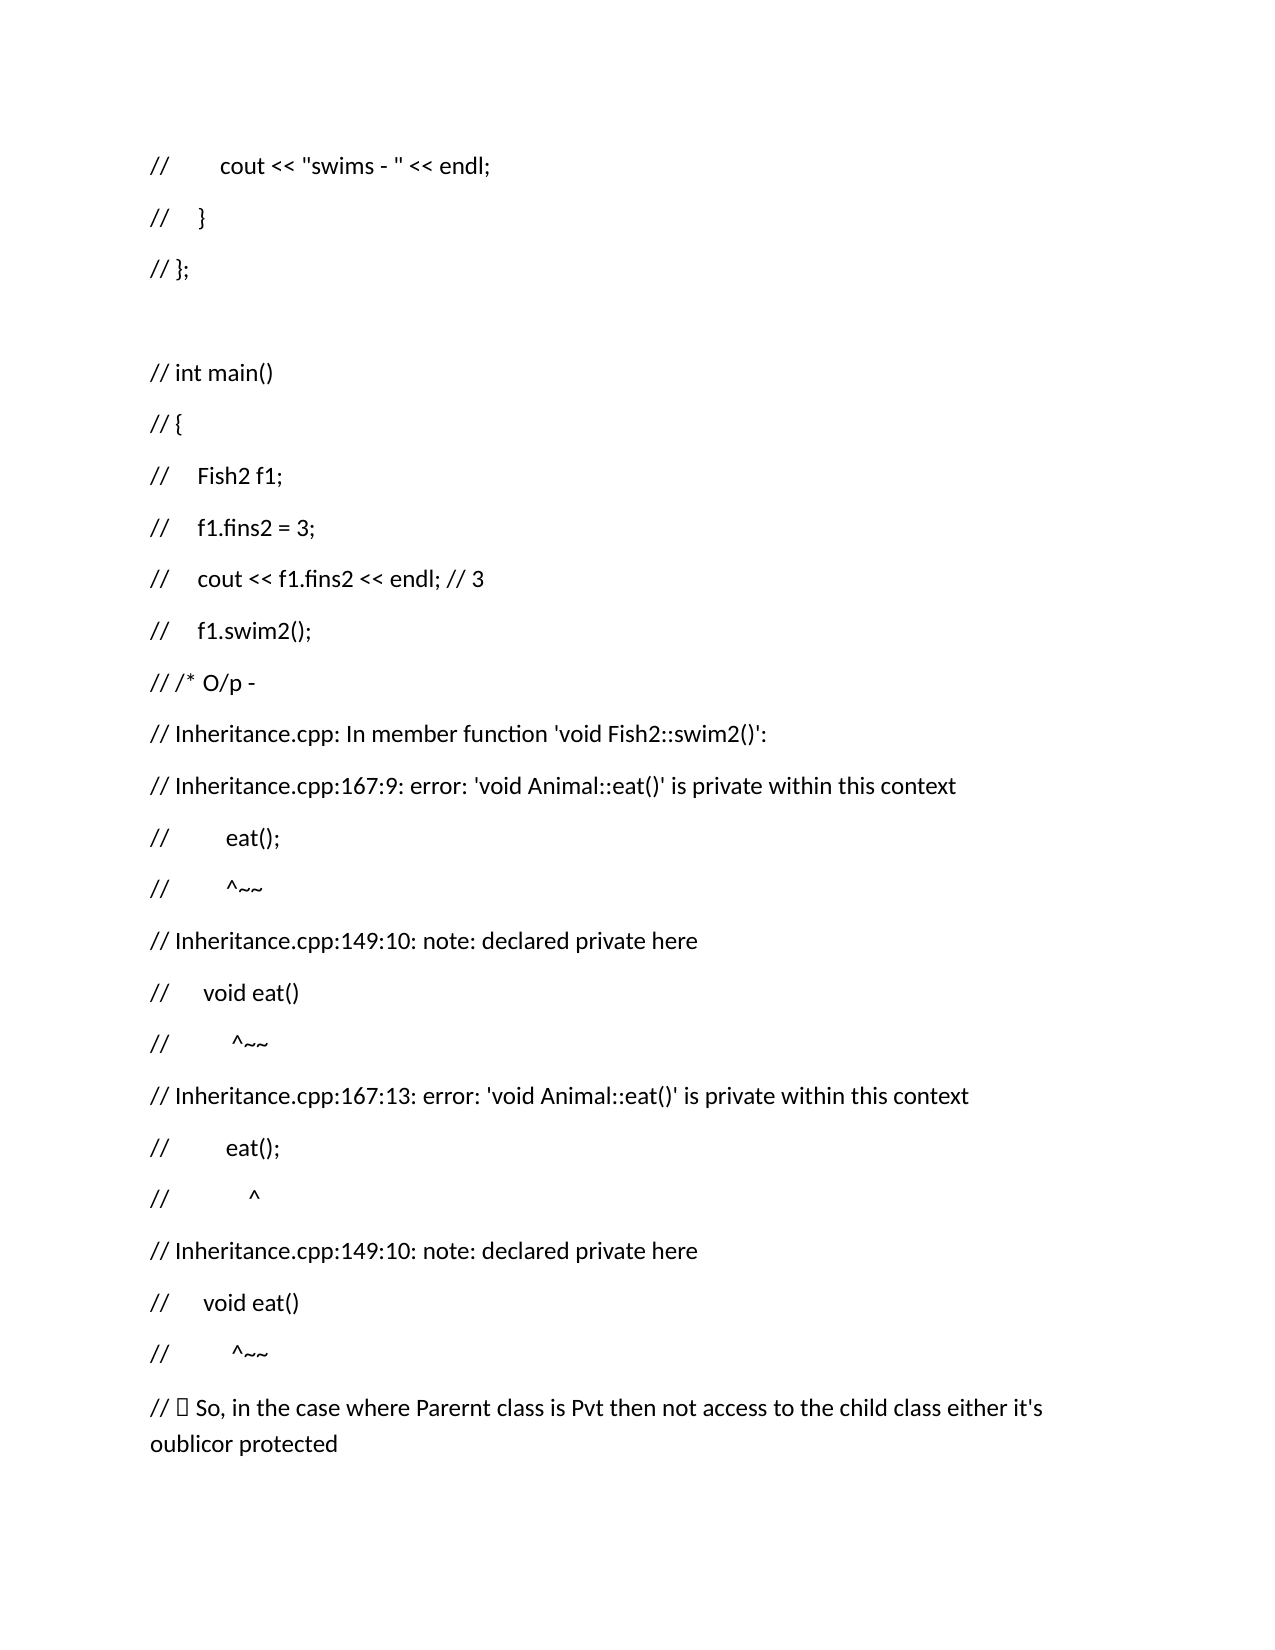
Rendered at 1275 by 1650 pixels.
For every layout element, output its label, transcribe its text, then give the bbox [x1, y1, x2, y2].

text // void eat() [150, 977, 1125, 1007]
text // ^ [150, 1183, 1125, 1214]
text // ^~~ [150, 873, 1125, 904]
text // }; [150, 253, 1125, 284]
text // ^~~ [150, 1028, 1125, 1059]
text // 📒 So, in the case where Parernt class is Pvt then not access to the child class either it's oublicor protected [150, 1390, 1125, 1459]
text // } [150, 202, 1125, 232]
text // cout << f1.fins2 << endl; // 3 [150, 563, 1125, 594]
text // ^~~ [150, 1338, 1125, 1369]
text // eat(); [150, 822, 1125, 852]
text // f1.swim2(); [150, 615, 1125, 646]
text // Fish2 f1; [150, 460, 1125, 491]
text // int main() [150, 357, 1125, 387]
text // /* O/p - [150, 667, 1125, 697]
text // Inheritance.cpp:167:13: error: 'void Animal::eat()' is private within this context [150, 1080, 1125, 1111]
text // Inheritance.cpp: In member function 'void Fish2::swim2()': [150, 718, 1125, 749]
text // Inheritance.cpp:149:10: note: declared private here [150, 925, 1125, 956]
text // eat(); [150, 1132, 1125, 1162]
text // Inheritance.cpp:149:10: note: declared private here [150, 1235, 1125, 1266]
text // { [150, 408, 1125, 439]
text // Inheritance.cpp:167:9: error: 'void Animal::eat()' is private within this context [150, 770, 1125, 801]
text // cout << "swims - " << endl; [150, 150, 1125, 181]
text // void eat() [150, 1287, 1125, 1317]
text // f1.fins2 = 3; [150, 512, 1125, 542]
